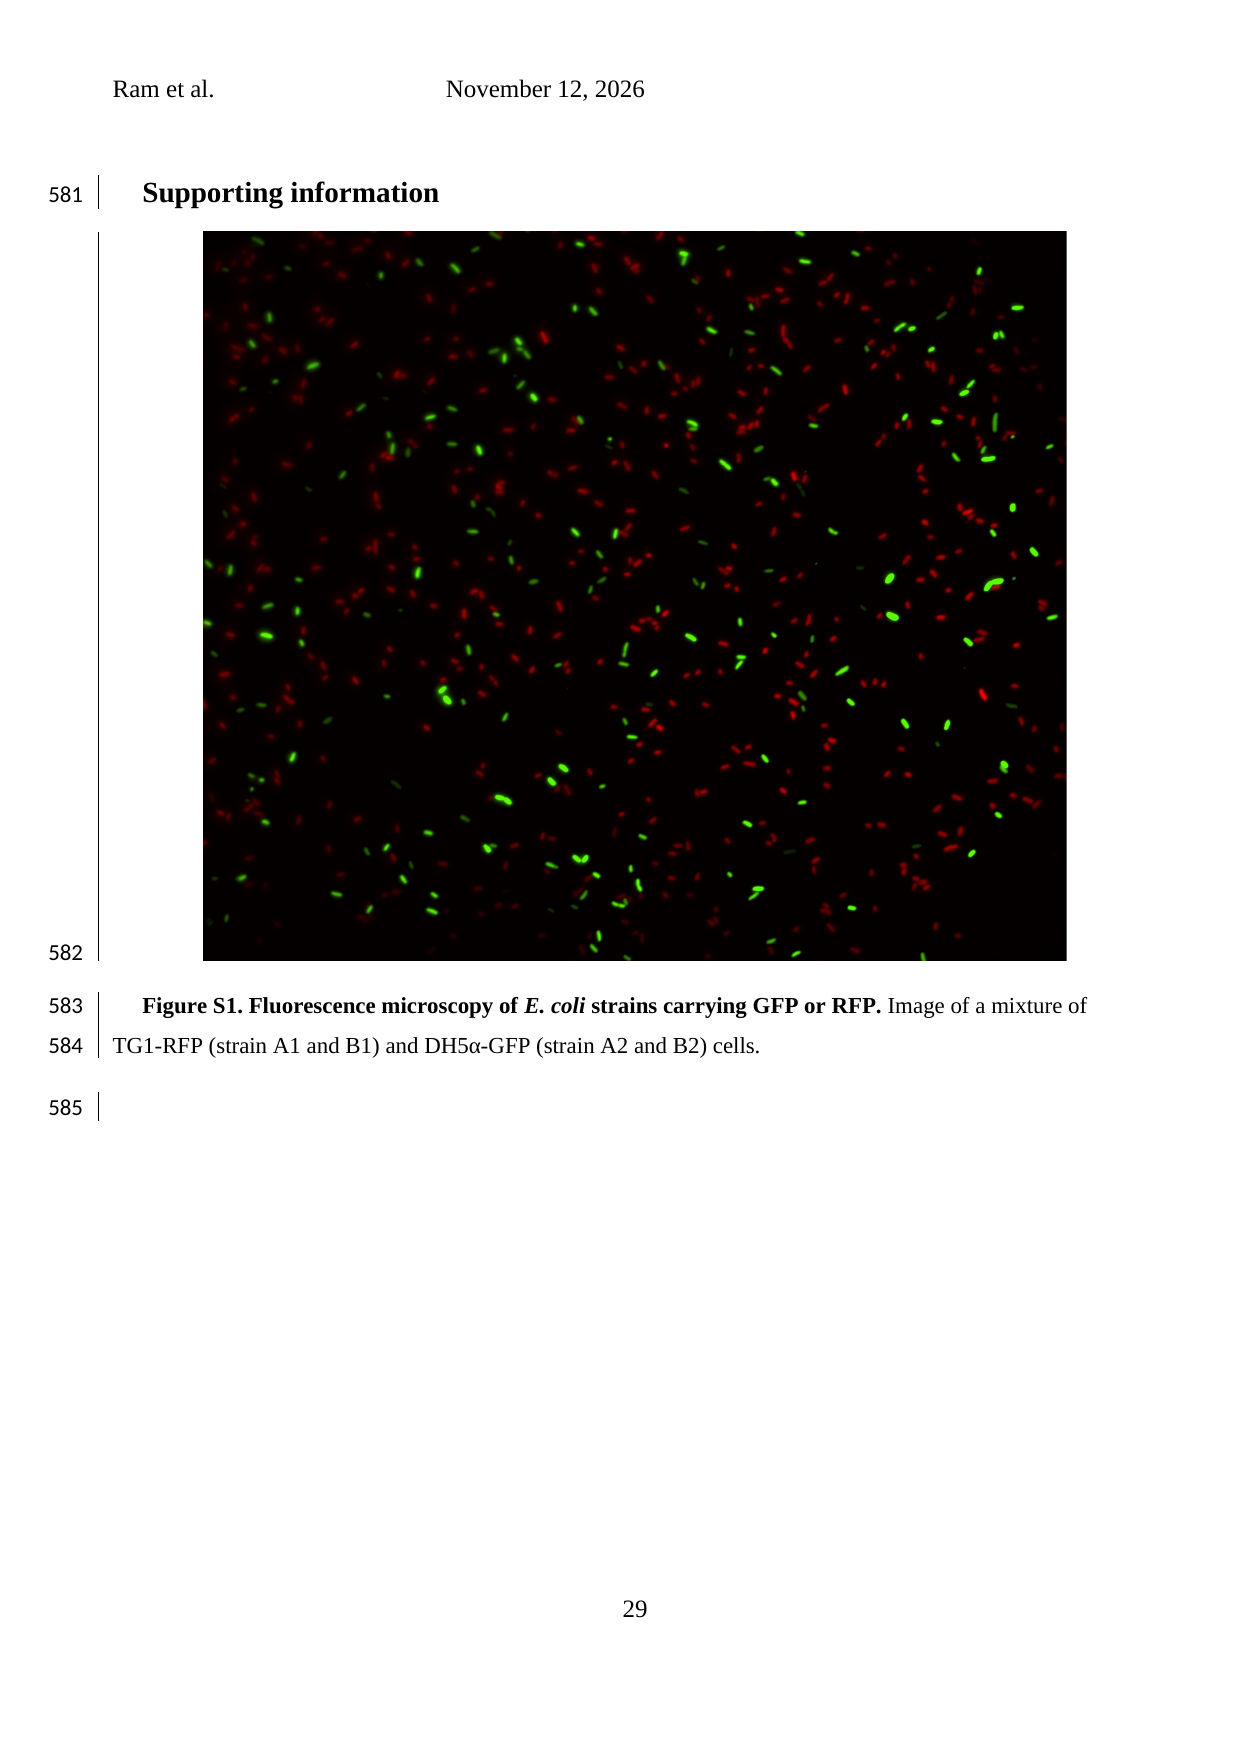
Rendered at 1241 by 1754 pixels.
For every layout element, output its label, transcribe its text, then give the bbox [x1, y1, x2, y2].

picture [203, 231, 1067, 961]
text Figure S1. Fluorescence microscopy of E. coli strains carrying GFP or RFP. Image of a mixture of TG1-RFP (strain A1 and B1) and DH5α-GFP (strain A2 and B2) cells. [112, 992, 1128, 1058]
subtitle Supporting information [112, 175, 1128, 208]
